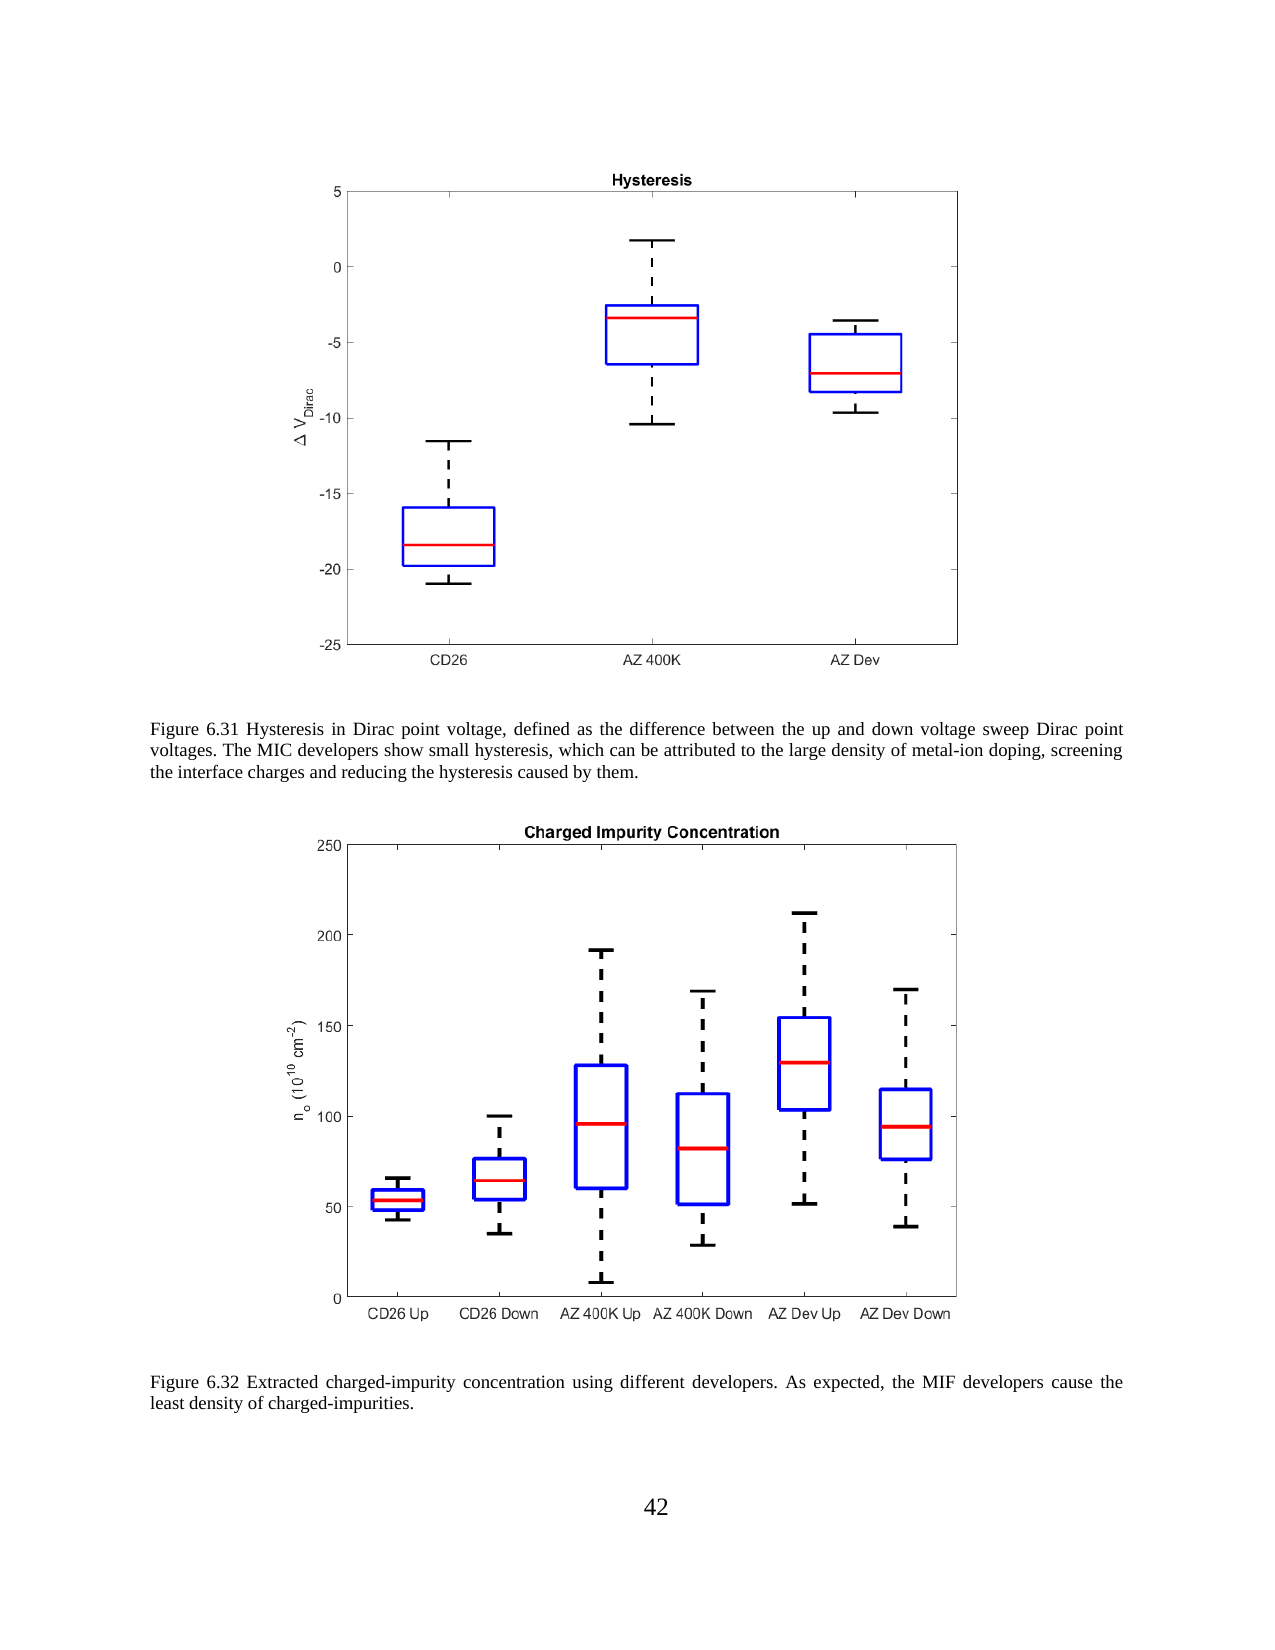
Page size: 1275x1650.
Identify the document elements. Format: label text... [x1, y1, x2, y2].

picture [244, 150, 1031, 705]
picture [244, 803, 1031, 1358]
